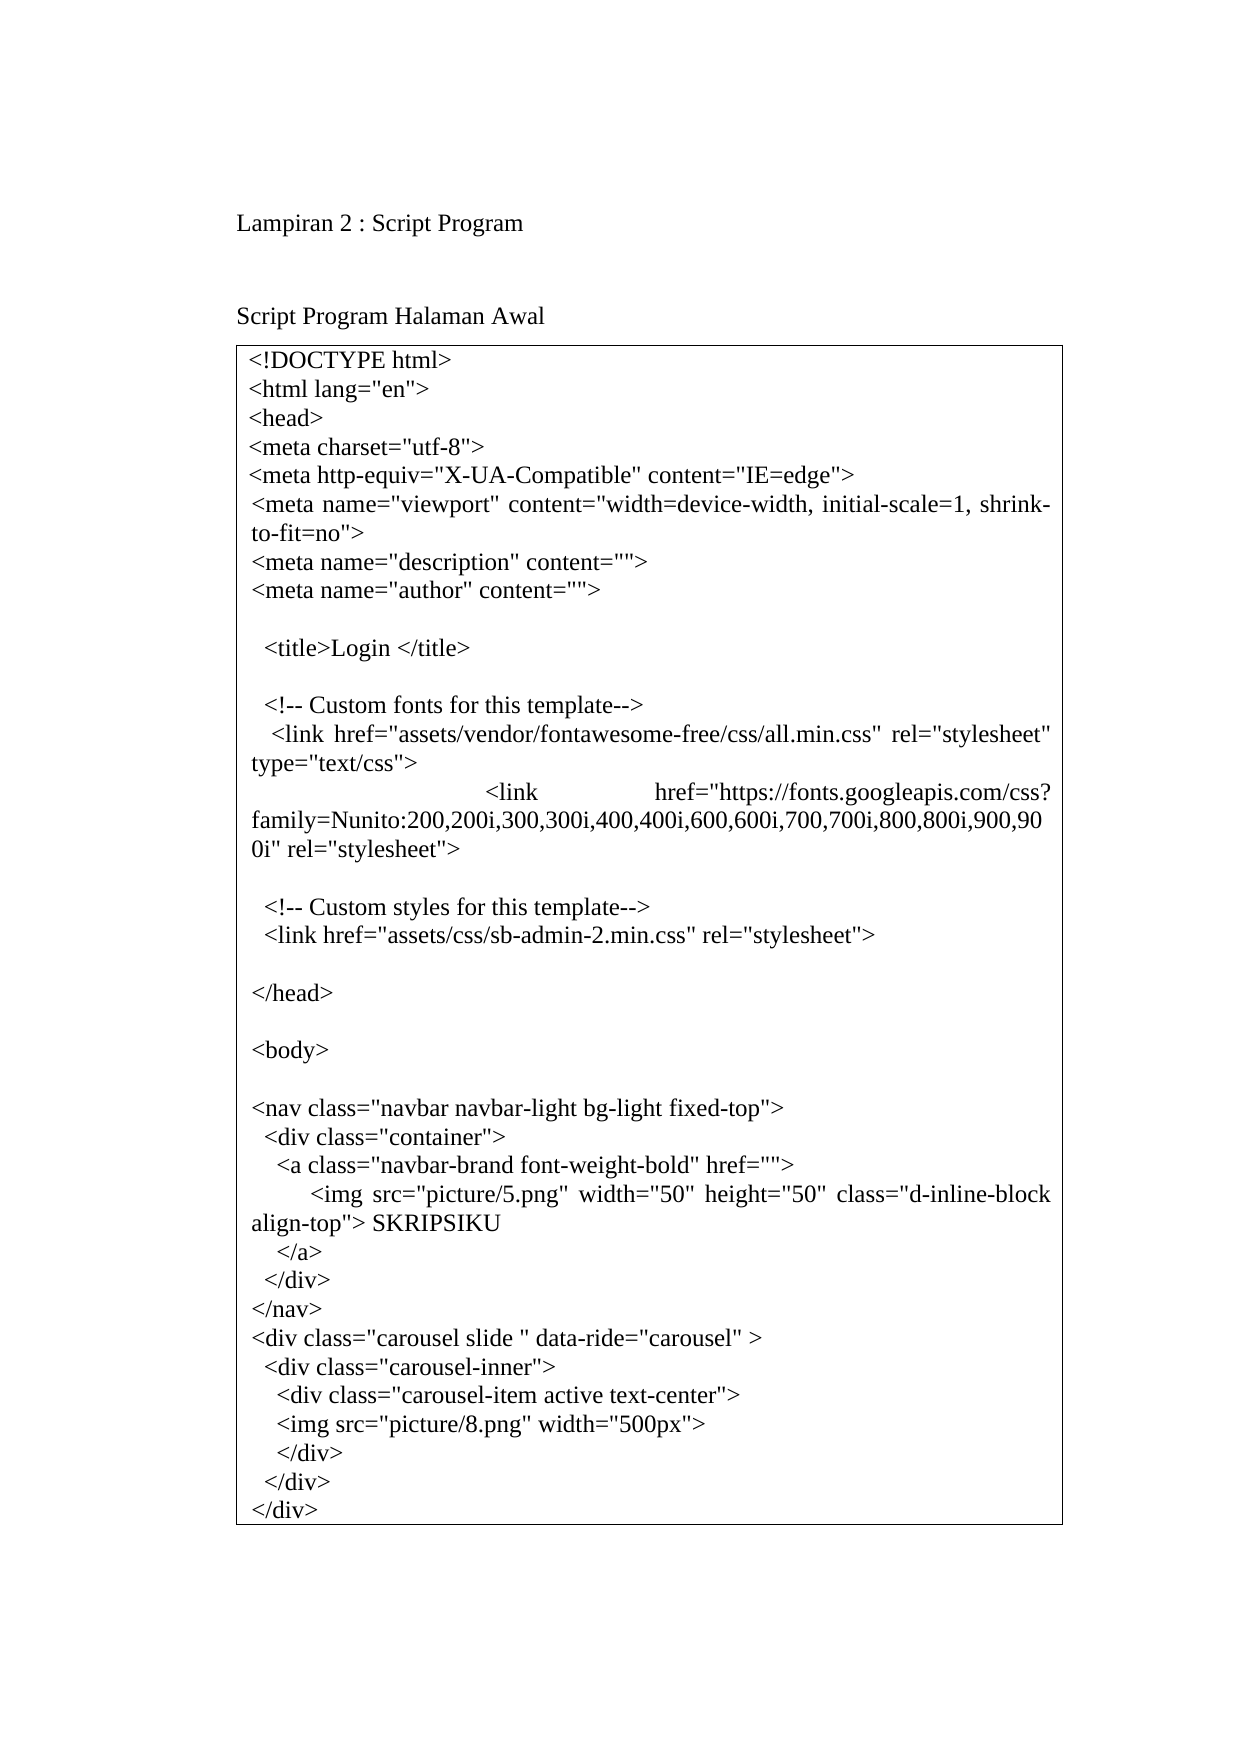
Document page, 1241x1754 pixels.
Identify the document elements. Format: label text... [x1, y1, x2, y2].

text Script Program Halaman Awal [236, 301, 1063, 330]
table_header <!DOCTYPE html> <html lang="en"> <head> <meta charset="utf-8"> <meta http-equiv="X-UA-Compatible" content="IE=edge"> <meta name="viewport" content="width=device-width, initial-scale=1, shrink-to-fit=no"> <meta name="description" content=""> <meta name="author" content=""> <title>Login </title> <!-- Custom fonts for this template--> <link href="assets/vendor/fontawesome-free/css/all.min.css" rel="stylesheet" type="text/css"> <link href="https://fonts.googleapis.com/css?family=Nunito:200,200i,300,300i,400,400i,600,600i,700,700i,800,800i,900,900i" rel="stylesheet"> <!-- Custom styles for this template--> <link href="assets/css/sb-admin-2.min.css" rel="stylesheet"> </head> <body> <nav class="navbar navbar-light bg-light fixed-top"> <div class="container"> <a class="navbar-brand font-weight-bold" href=""> <img src="picture/5.png" width="50" height="50" class="d-inline-block align-top"> SKRIPSIKU </a> </div> </nav> <div class="carousel slide " data-ride="carousel" > <div class="carousel-inner"> <div class="carousel-item active text-center"> <img src="picture/8.png" width="500px"> </div> </div> </div> [237, 346, 1062, 1524]
text Lampiran 2 : Script Program [236, 208, 1063, 237]
